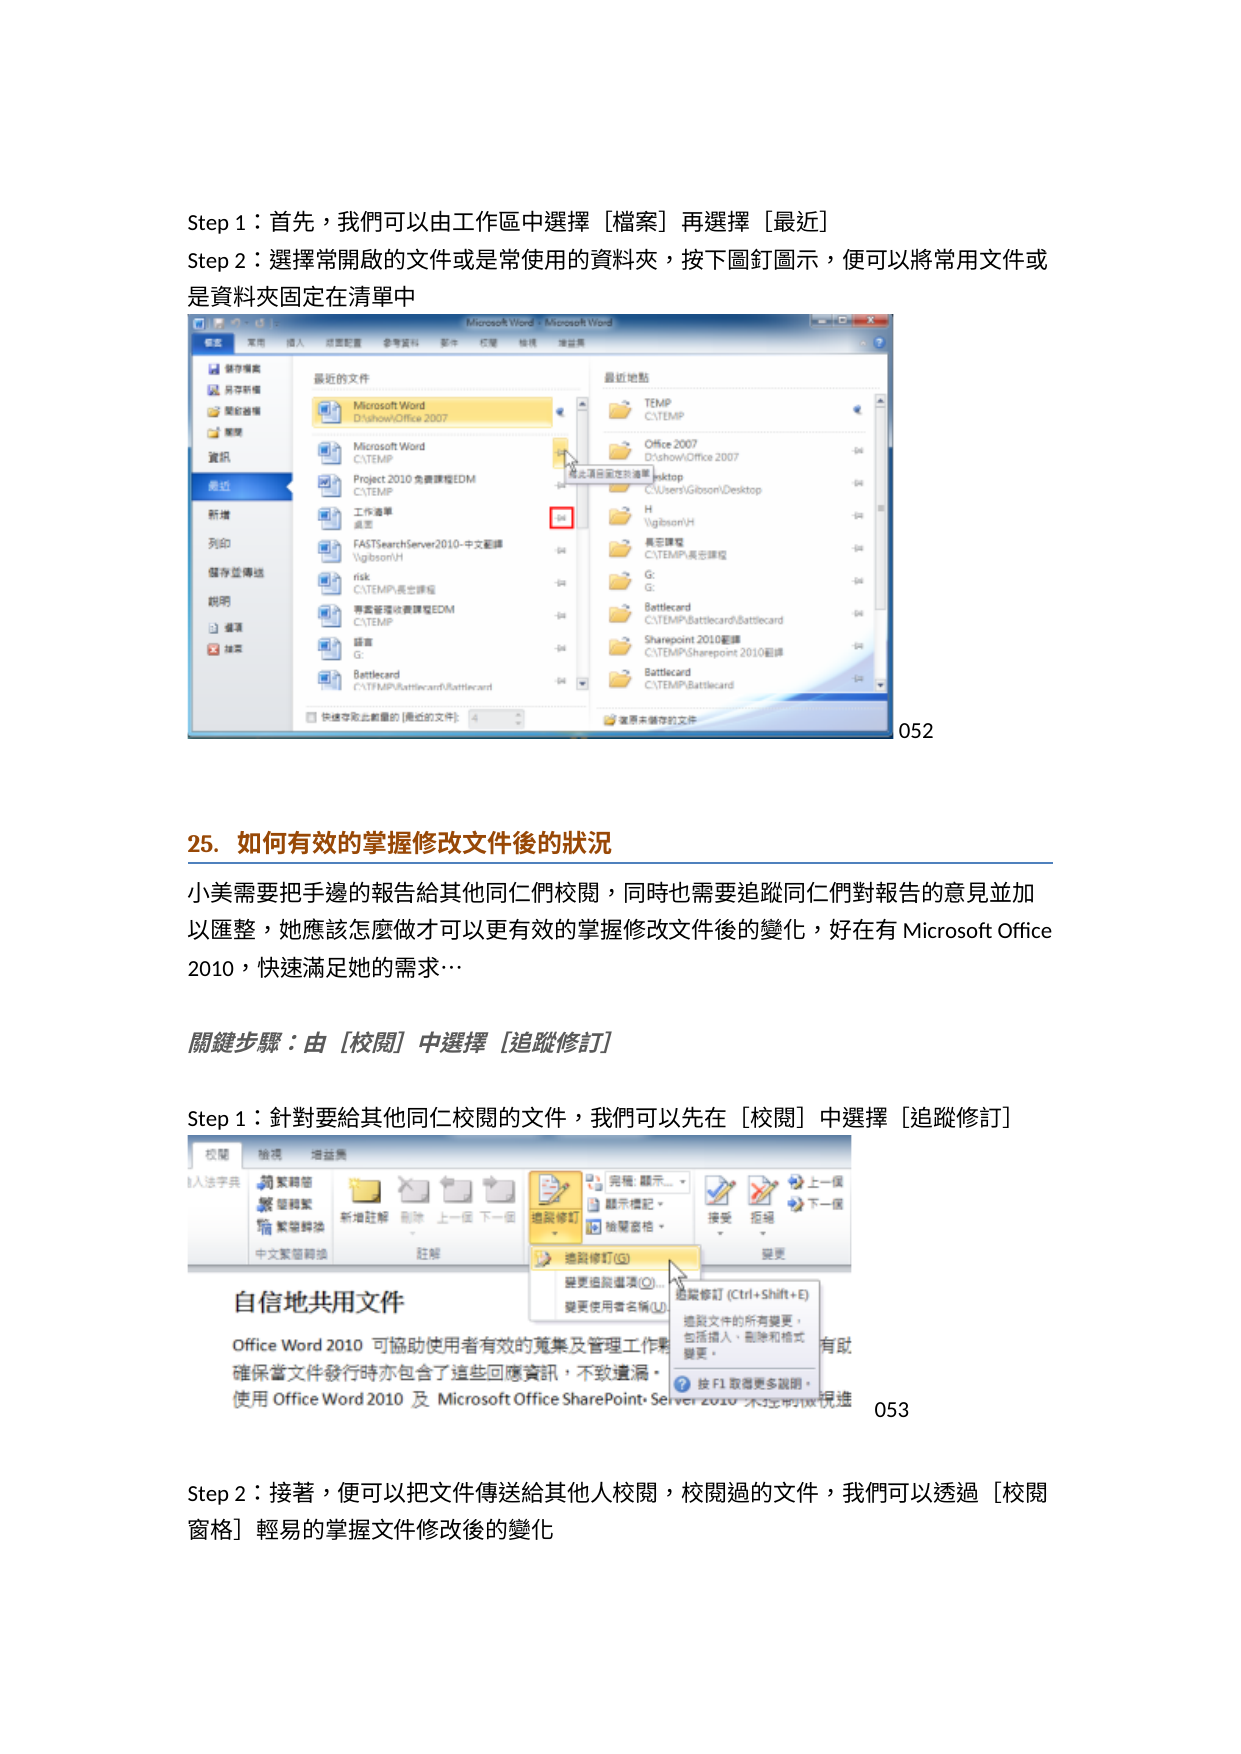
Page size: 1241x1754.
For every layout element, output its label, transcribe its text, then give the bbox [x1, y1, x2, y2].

text Step 1：首先，我們可以由工作區中選擇［檔案］再選擇［最近］ [187, 202, 1053, 239]
text 關鍵步驟：由［校閱］中選擇［追蹤修訂］ [187, 1023, 1053, 1060]
picture [187, 1135, 852, 1418]
picture [187, 314, 894, 739]
text Step 1：針對要給其他同仁校閱的文件，我們可以先在［校閱］中選擇［追蹤修訂］ [187, 1098, 1053, 1135]
text 小美需要把手邊的報告給其他同仁們校閱，同時也需要追蹤同仁們對報告的意見並加以匯整，她應該怎麼做才可以更有效的掌握修改文件後的變化，好在有Microsoft Office 2010，快速滿足她的需求… [187, 873, 1053, 985]
text Step 2：接著，便可以把文件傳送給其他人校閱，校閱過的文件，我們可以透過［校閱窗格］輕易的掌握文件修改後的變化 [187, 1473, 1053, 1548]
text Step 2：選擇常開啟的文件或是常使用的資料夾，按下圖釘圖示，便可以將常用文件或是資料夾固定在清單中 [187, 239, 1053, 314]
subtitle 如何有效的掌握修改文件後的狀況 [187, 823, 1053, 864]
